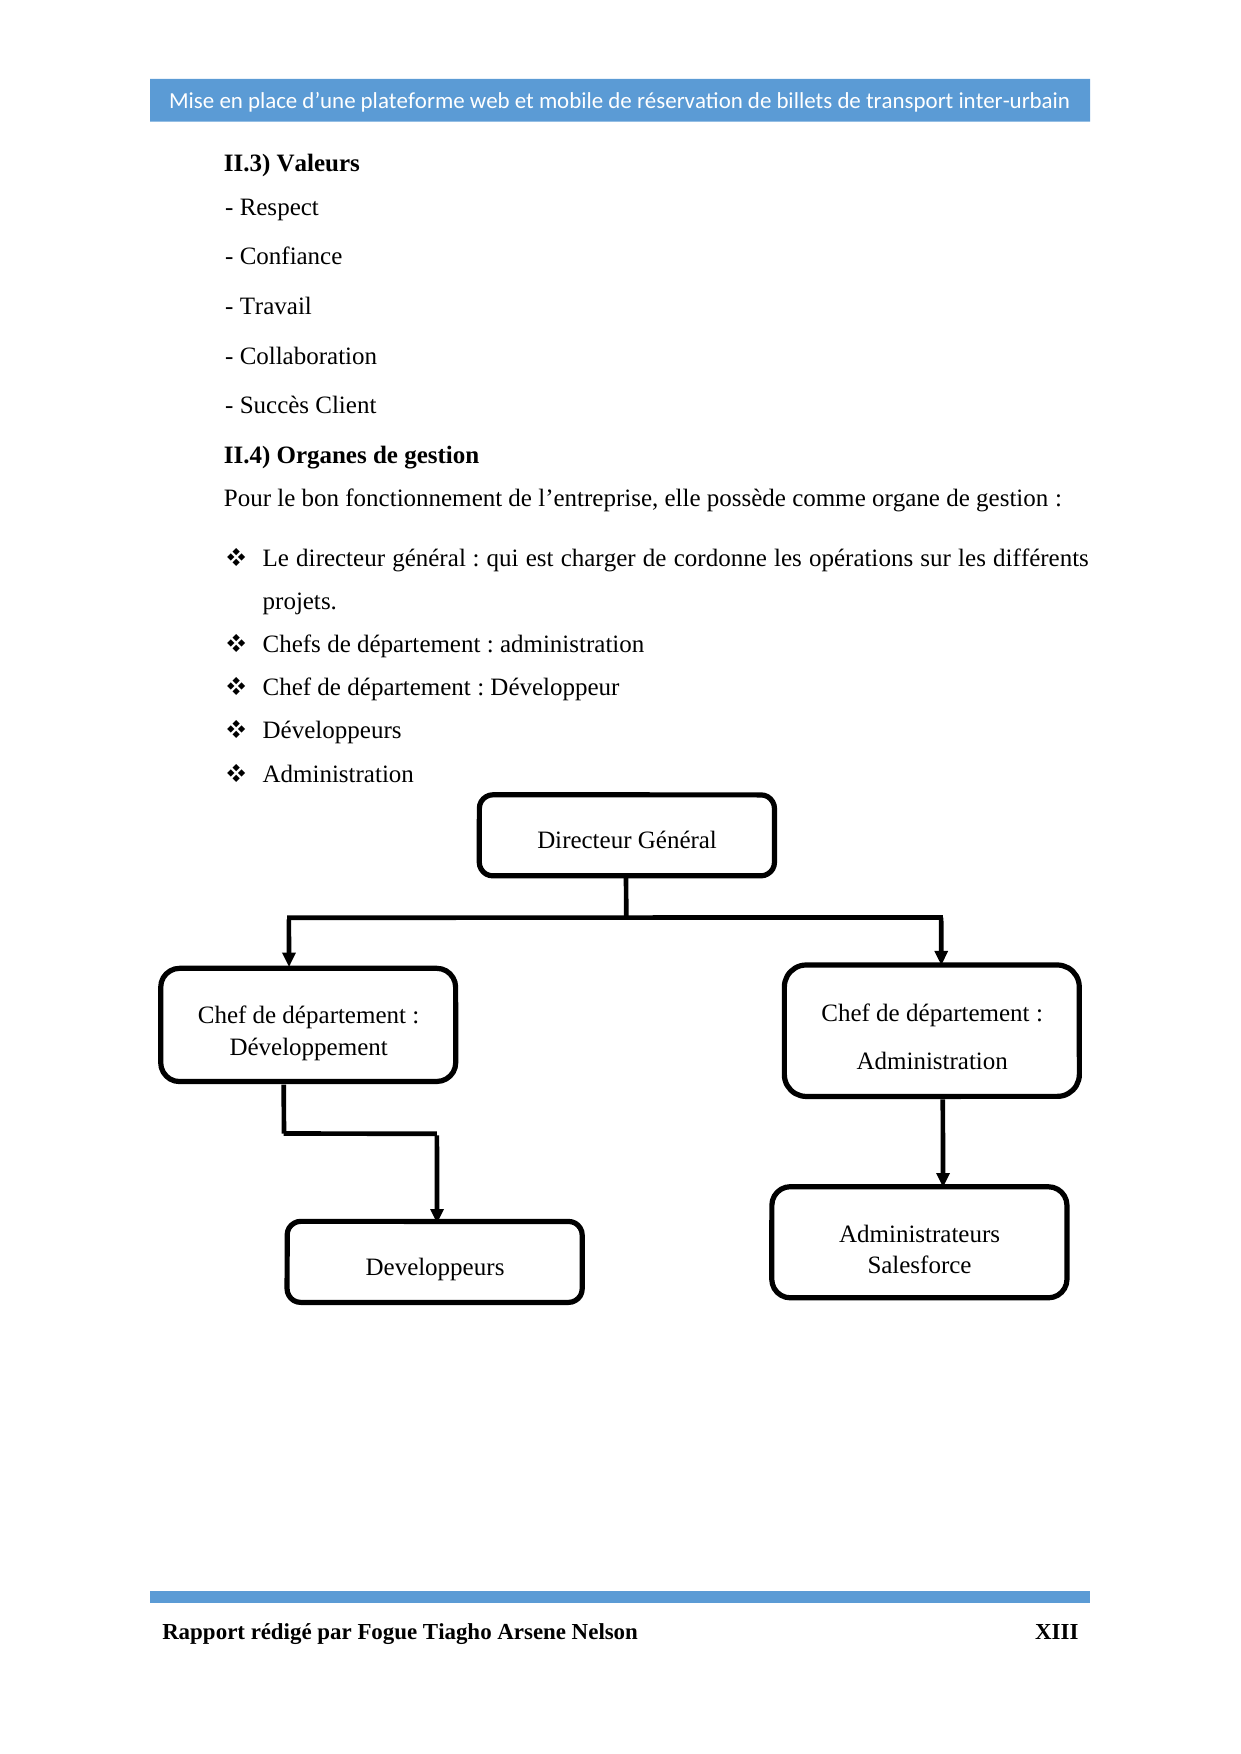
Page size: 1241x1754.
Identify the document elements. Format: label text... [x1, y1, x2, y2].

subtitle II.4) Organes de gestion [224, 440, 1090, 469]
text - Respect [225, 192, 1090, 220]
list Le directeur général : qui est charger de cordonne les opérations sur les différents projets. [225, 543, 1090, 615]
text - Succès Client [225, 390, 1090, 419]
list Chef de département : Développeur [225, 672, 1090, 701]
text - Travail [225, 291, 1090, 320]
text - Collaboration [225, 341, 1090, 369]
list Développeurs [225, 716, 1090, 744]
list Administration [225, 759, 1090, 787]
subtitle II.3) Valeurs [224, 148, 1090, 177]
text - Confiance [225, 241, 1090, 270]
list Chefs de département : administration [225, 629, 1090, 658]
text Pour le bon fonctionnement de l’entreprise, elle possède comme organe de gestion : [150, 483, 1090, 512]
